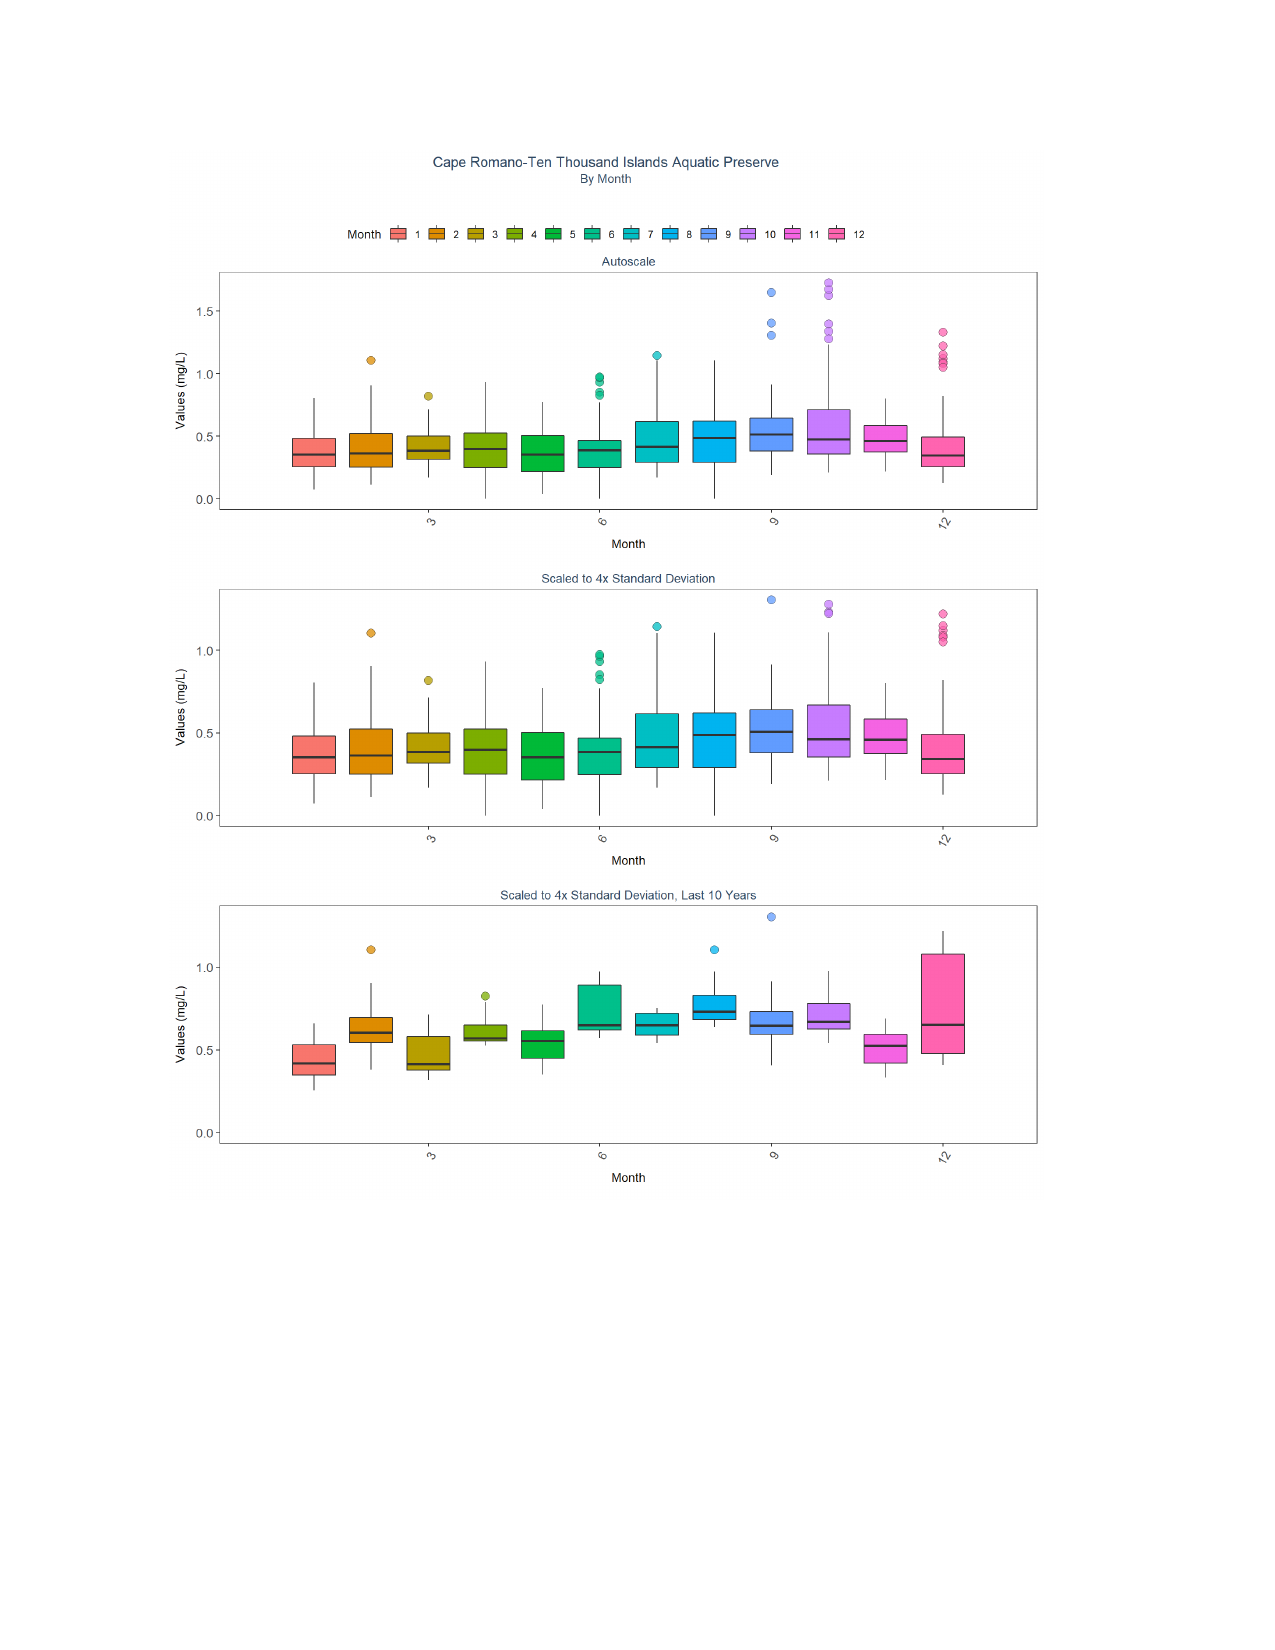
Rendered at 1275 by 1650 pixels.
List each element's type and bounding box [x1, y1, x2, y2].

picture [168, 150, 1044, 1200]
